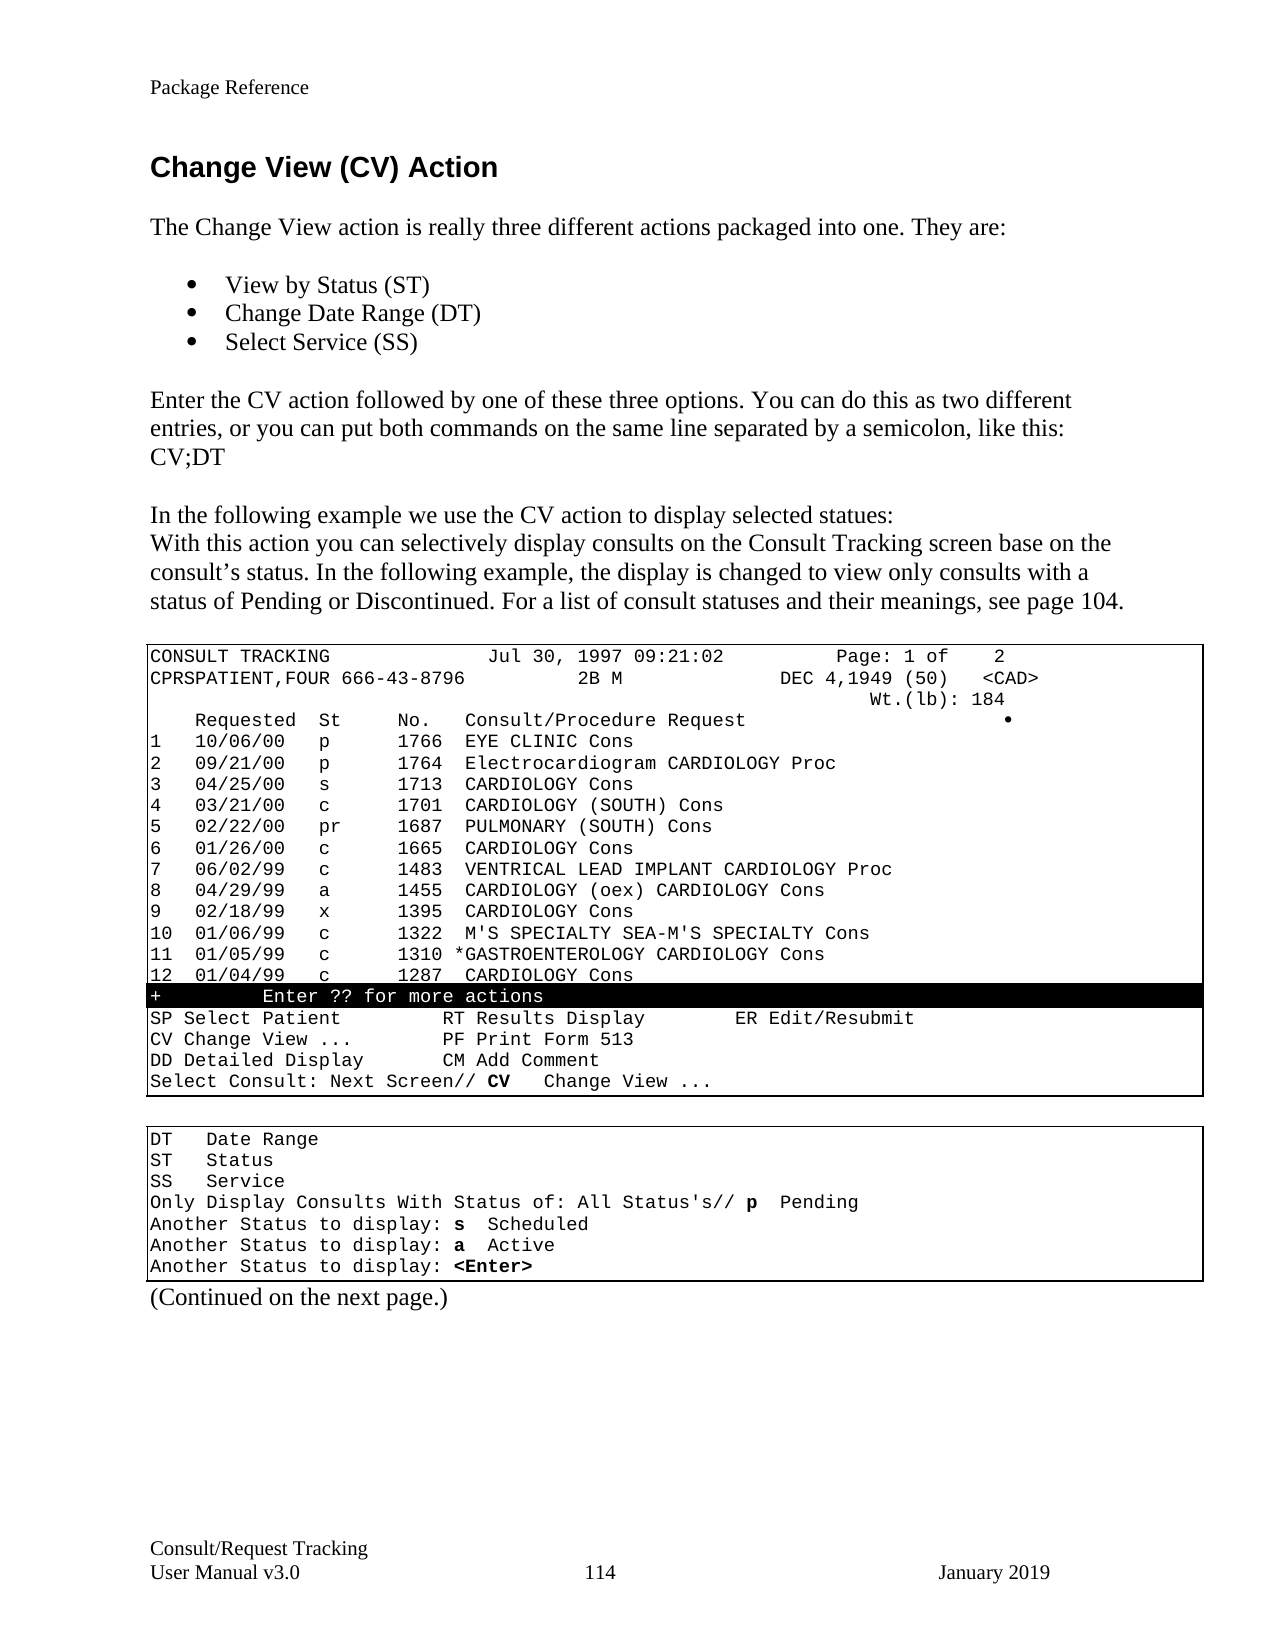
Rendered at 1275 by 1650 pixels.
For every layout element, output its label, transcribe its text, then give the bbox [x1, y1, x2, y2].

text 1 10/06/00 p 1766 EYE CLINIC Cons [148, 728, 1202, 750]
text Another Status to display: <Enter> [148, 1253, 1202, 1280]
text 6 01/26/00 c 1665 CARDIOLOGY Cons [148, 835, 1202, 856]
text Another Status to display: s Scheduled [148, 1211, 1202, 1232]
text 3 04/25/00 s 1713 CARDIOLOGY Cons [148, 771, 1202, 792]
text 7 06/02/99 c 1483 VENTRICAL LEAD IMPLANT CARDIOLOGY Proc [148, 856, 1202, 877]
text 5 02/22/00 pr 1687 PULMONARY (SOUTH) Cons [148, 813, 1202, 835]
text Requested St No. Consult/Procedure Request [148, 707, 1202, 728]
text 2 09/21/00 p 1764 Electrocardiogram CARDIOLOGY Proc [148, 750, 1202, 771]
list Change Date Range (DT) [187, 298, 1125, 327]
text 11 01/05/99 c 1310 *GASTROENTEROLOGY CARDIOLOGY Cons [148, 941, 1202, 962]
text 4 03/21/00 c 1701 CARDIOLOGY (SOUTH) Cons [148, 792, 1202, 813]
text 8 04/29/99 a 1455 CARDIOLOGY (oex) CARDIOLOGY Cons [148, 877, 1202, 898]
text 9 02/18/99 x 1395 CARDIOLOGY Cons [148, 898, 1202, 920]
text Select Consult: Next Screen// CV Change View ... [148, 1068, 1202, 1095]
subtitle Change View (CV) Action [150, 150, 1125, 183]
text CPRSPATIENT,FOUR 666-43-8796 2B M DEC 4,1949 (50) <CAD> [148, 665, 1202, 686]
text ST Status [148, 1147, 1202, 1168]
text DT Date Range [148, 1127, 1202, 1147]
list The Change View action is really three different actions packaged into one. They are: [150, 212, 1125, 241]
list View by Status (ST) [187, 270, 1125, 298]
text Enter the CV action followed by one of these three options. You can do this as two different entries, or you can put both commands on the same line separated by a semicolon, like this: CV;DT [150, 385, 1125, 471]
text 12 01/04/99 c 1287 CARDIOLOGY Cons [148, 962, 1202, 983]
text 10 01/06/99 c 1322 M'S SPECIALTY SEA-M'S SPECIALTY Cons [148, 920, 1202, 941]
text CV Change View ... PF Print Form 513 [148, 1026, 1202, 1047]
text + Enter ?? for more actions [148, 983, 1202, 1005]
list With this action you can selectively display consults on the Consult Tracking screen base on the consult’s status. In the following example, the display is changed to view only consults with a status of Pending or Discontinued. For a list of consult statuses and their meanings, see page 104. [150, 528, 1125, 615]
text CONSULT TRACKING Jul 30, 1997 09:21:02 Page: 1 of 2 [148, 645, 1202, 665]
text In the following example we use the CV action to display selected statues: [150, 500, 1125, 528]
text Another Status to display: a Active [148, 1232, 1202, 1253]
text SS Service [148, 1168, 1202, 1189]
text Wt.(lb): 184 [148, 686, 1202, 707]
text (Continued on the next page.) [150, 1282, 1125, 1311]
list Select Service (SS) [187, 327, 1125, 356]
text SP Select Patient RT Results Display ER Edit/Resubmit [148, 1005, 1202, 1026]
text Only Display Consults With Status of: All Status's// p Pending [148, 1189, 1202, 1211]
text DD Detailed Display CM Add Comment [148, 1047, 1202, 1068]
